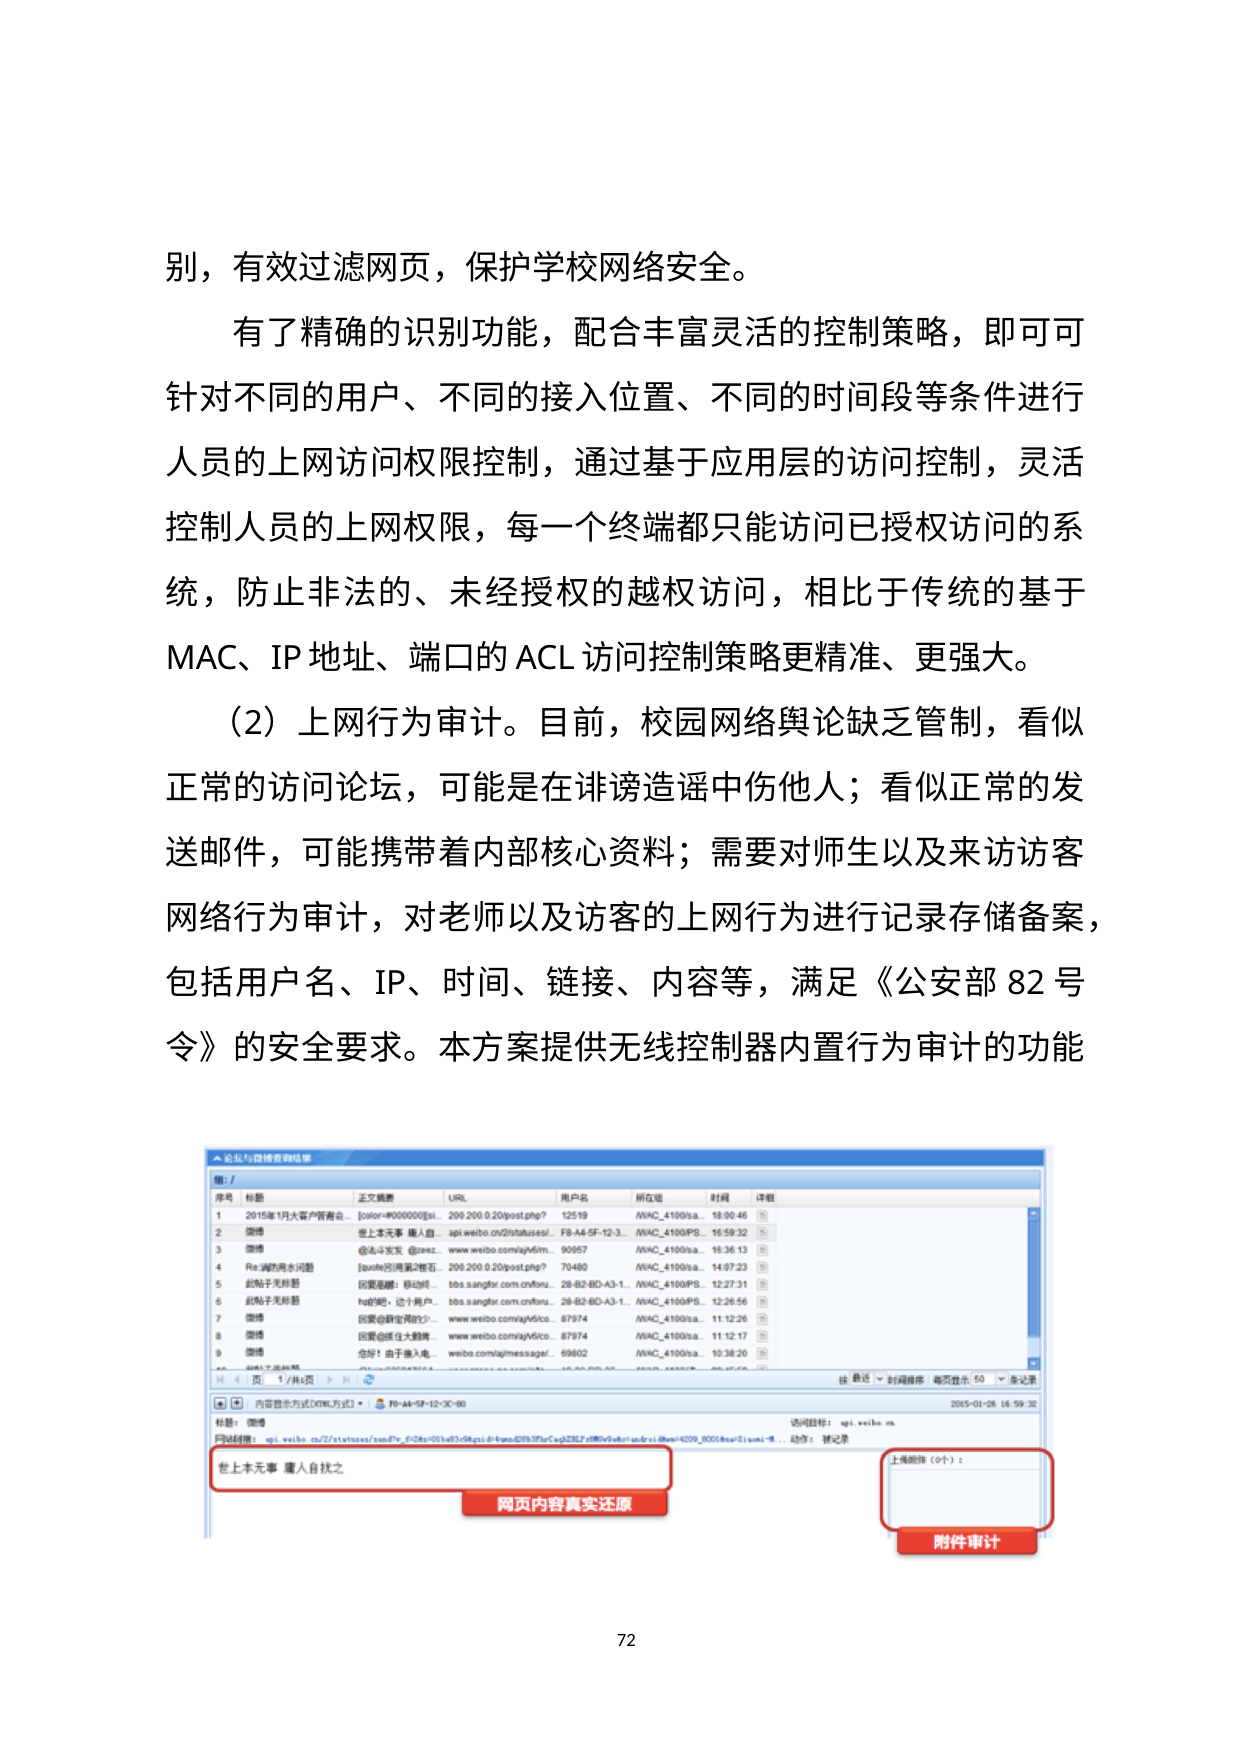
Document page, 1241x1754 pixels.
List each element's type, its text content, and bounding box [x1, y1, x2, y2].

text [165, 233, 1087, 298]
text 有了精确的识别功能，配合丰富灵活的控制策略，即可可针对不同的用户、不同的接入位置、不同的时间段等条件进行人员的上网访问权限控制，通过基于应用层的访问控制，灵活控制人员的上网权限，每一个终端都只能访问已授权访问的系统，防止非法的、未经授权的越权访问，相比于传统的基于MAC、IP地址、端口的ACL访问控制策略更精准、更强大。 [165, 298, 1087, 688]
text （2）上网行为审计。目前，校园网络舆论缺乏管制，看似正常的访问论坛，可能是在诽谤造谣中伤他人；看似正常的发送邮件，可能携带着内部核心资料；需要对师生以及来访访客网络行为审计，对老师以及访客的上网行为进行记录存储备案，包括用户名、IP、时间、链接、内容等，满足《公安部82号令》的安全要求。本方案提供无线控制器内置行为审计的功能方案，该功能实现无需再搭配第三方审计设备，大大节省校园IT建设成本。 [165, 688, 1087, 1078]
picture [193, 1139, 1059, 1561]
